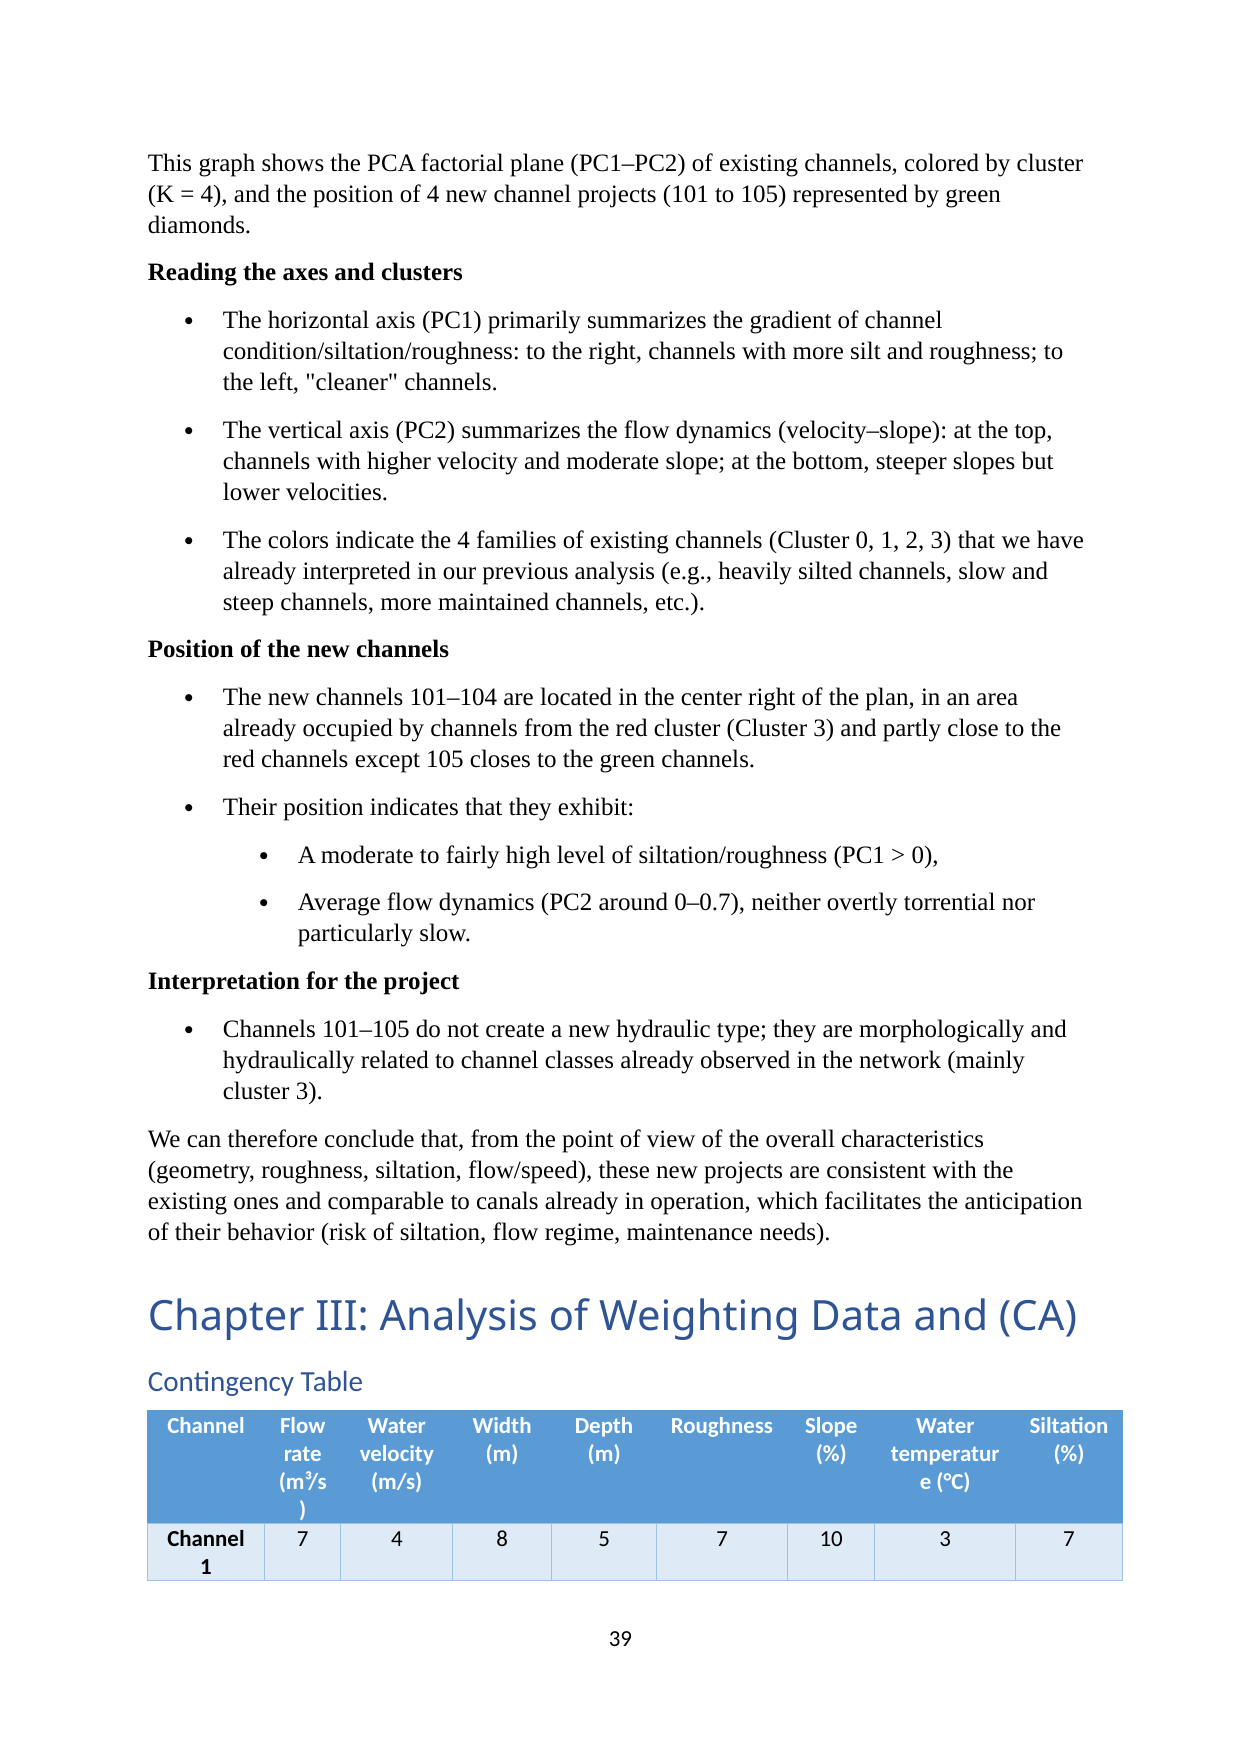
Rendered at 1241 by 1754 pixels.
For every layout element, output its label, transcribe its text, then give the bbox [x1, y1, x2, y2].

table_header Siltation (%) [1016, 1411, 1122, 1523]
text This graph shows the PCA factorial plane (PC1–PC2) of existing channels, colored by cluster (K ​​= 4), and the position of 4 new channel projects (101 to 105) represented by green diamonds. [148, 148, 1093, 238]
text Position of the new channels [148, 634, 1093, 663]
table_cell 7 [657, 1524, 787, 1580]
table_cell 7 [265, 1524, 340, 1580]
subtitle Chapter III: Analysis of Weighting Data and (CA) [148, 1285, 1093, 1342]
table_header Flow rate (m³/s) [265, 1411, 340, 1523]
table_cell 3 [875, 1524, 1015, 1580]
list Their position indicates that they exhibit: [185, 792, 1093, 821]
table_header Roughness [657, 1411, 787, 1523]
table_header Slope (%) [788, 1411, 874, 1523]
list The horizontal axis (PC1) primarily summarizes the gradient of channel condition/siltation/roughness: to the right, channels with more silt and roughness; to the left, "cleaner" channels. [185, 305, 1093, 396]
table_cell 4 [341, 1524, 452, 1580]
text We can therefore conclude that, from the point of view of the overall characteristics (geometry, roughness, siltation, flow/speed), these new projects are consistent with the existing ones and comparable to canals already in operation, which facilitates the anticipation of their behavior (risk of siltation, flow regime, maintenance needs). [148, 1124, 1093, 1246]
text Interpretation for the project [148, 966, 1093, 995]
list Channels 101–105 do not create a new hydraulic type; they are morphologically and hydraulically related to channel classes already observed in the network (mainly cluster 3). [185, 1014, 1093, 1105]
subtitle Contingency Table [148, 1363, 1093, 1399]
table_header Channel [148, 1411, 264, 1523]
table_cell 5 [552, 1524, 656, 1580]
table_cell Channel 1 [148, 1524, 264, 1580]
table_cell 7 [1016, 1524, 1122, 1580]
table_header Width (m) [453, 1411, 551, 1523]
list Average flow dynamics (PC2 around 0–0.7), neither overtly torrential nor particularly slow. [260, 887, 1093, 947]
table_cell 10 [788, 1524, 874, 1580]
list A moderate to fairly high level of siltation/roughness (PC1 > 0), [260, 840, 1093, 868]
list The colors indicate the 4 families of existing channels (Cluster 0, 1, 2, 3) that we have already interpreted in our previous analysis (e.g., heavily silted channels, slow and steep channels, more maintained channels, etc.). [185, 525, 1093, 616]
table_header Depth (m) [552, 1411, 656, 1523]
list The new channels 101–104 are located in the center right of the plan, in an area already occupied by channels from the red cluster (Cluster 3) and partly close to the red channels except 105 closes to the green channels. [185, 682, 1093, 773]
text Reading the axes and clusters [148, 257, 1093, 286]
list The vertical axis (PC2) summarizes the flow dynamics (velocity–slope): at the top, channels with higher velocity and moderate slope; at the bottom, steeper slopes but lower velocities. [185, 415, 1093, 506]
table_header Water velocity (m/s) [341, 1411, 452, 1523]
table_header Water temperature (°C) [875, 1411, 1015, 1523]
table_cell 8 [453, 1524, 551, 1580]
